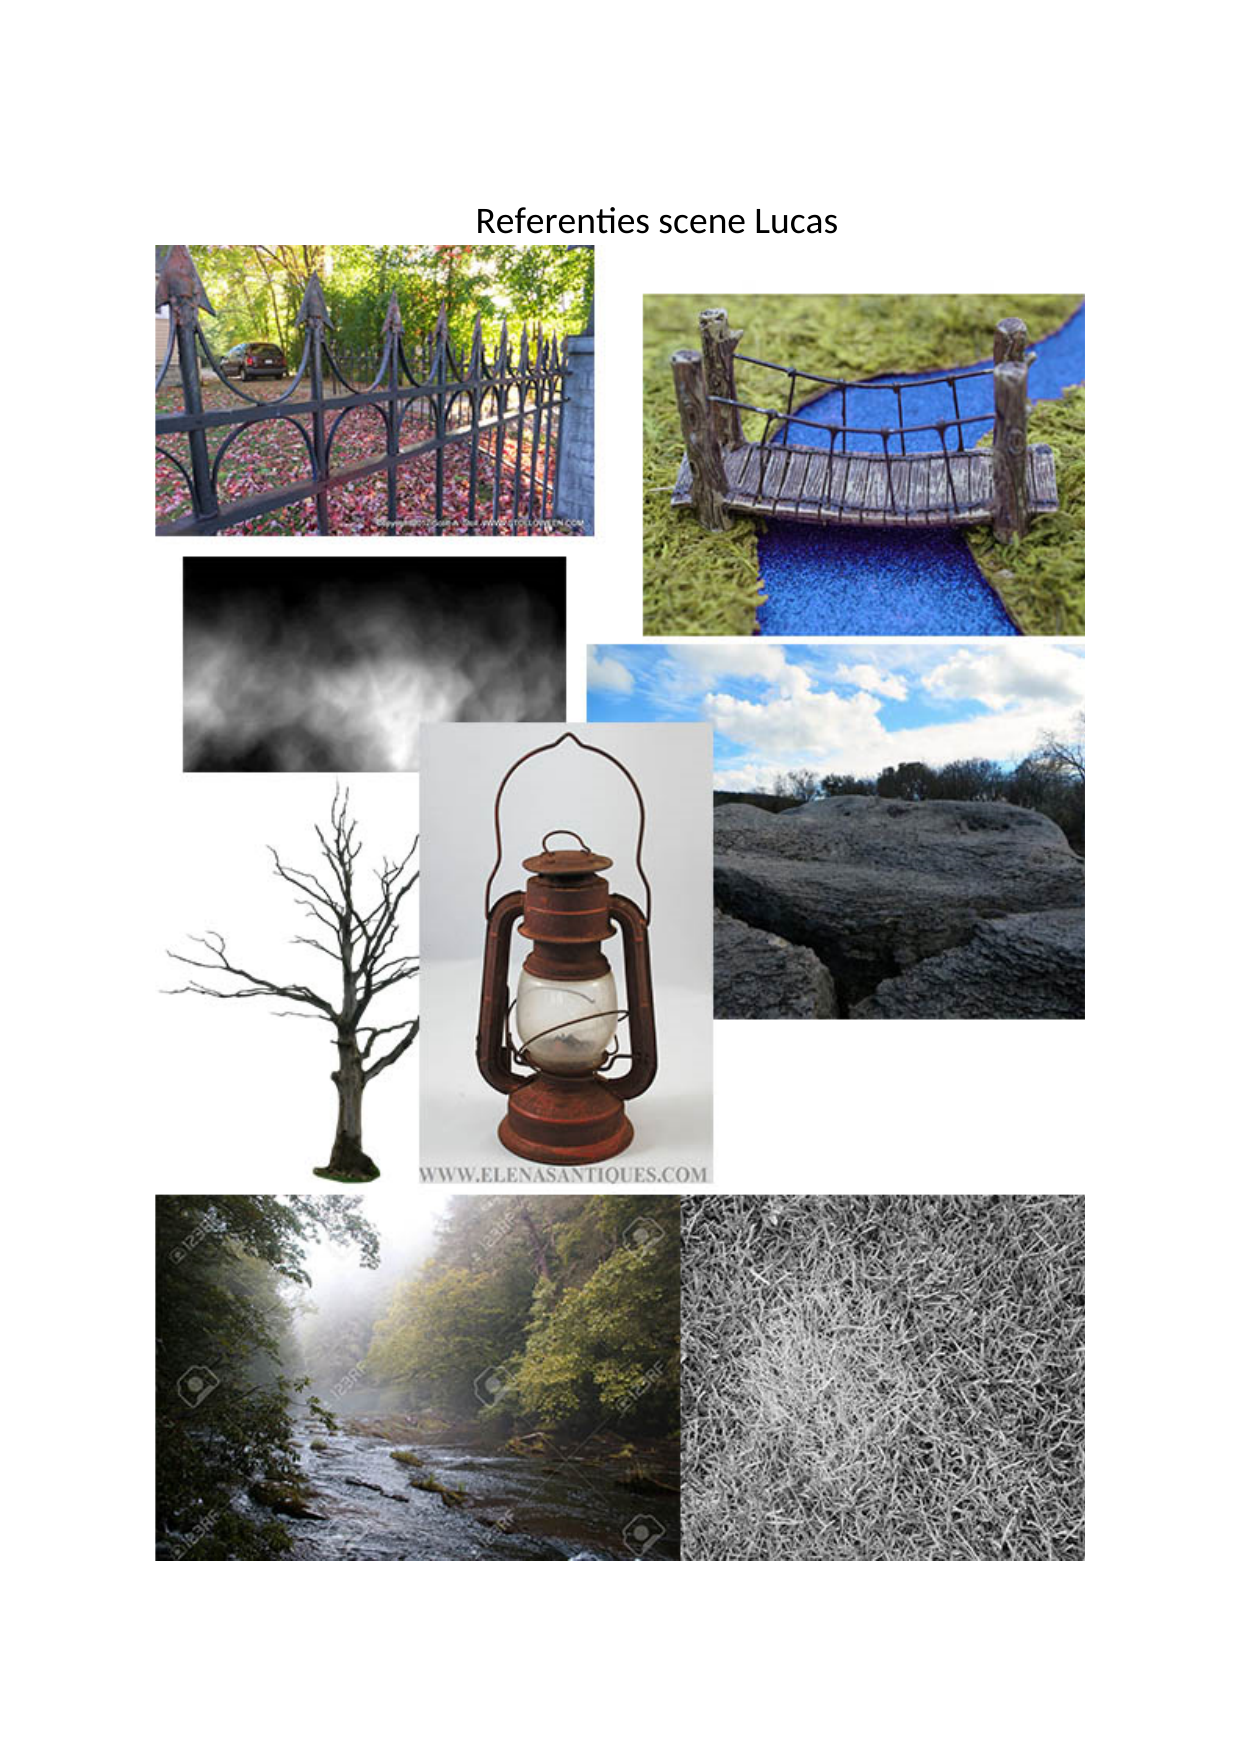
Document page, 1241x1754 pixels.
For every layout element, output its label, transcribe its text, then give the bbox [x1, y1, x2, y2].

picture [155, 245, 1085, 1561]
